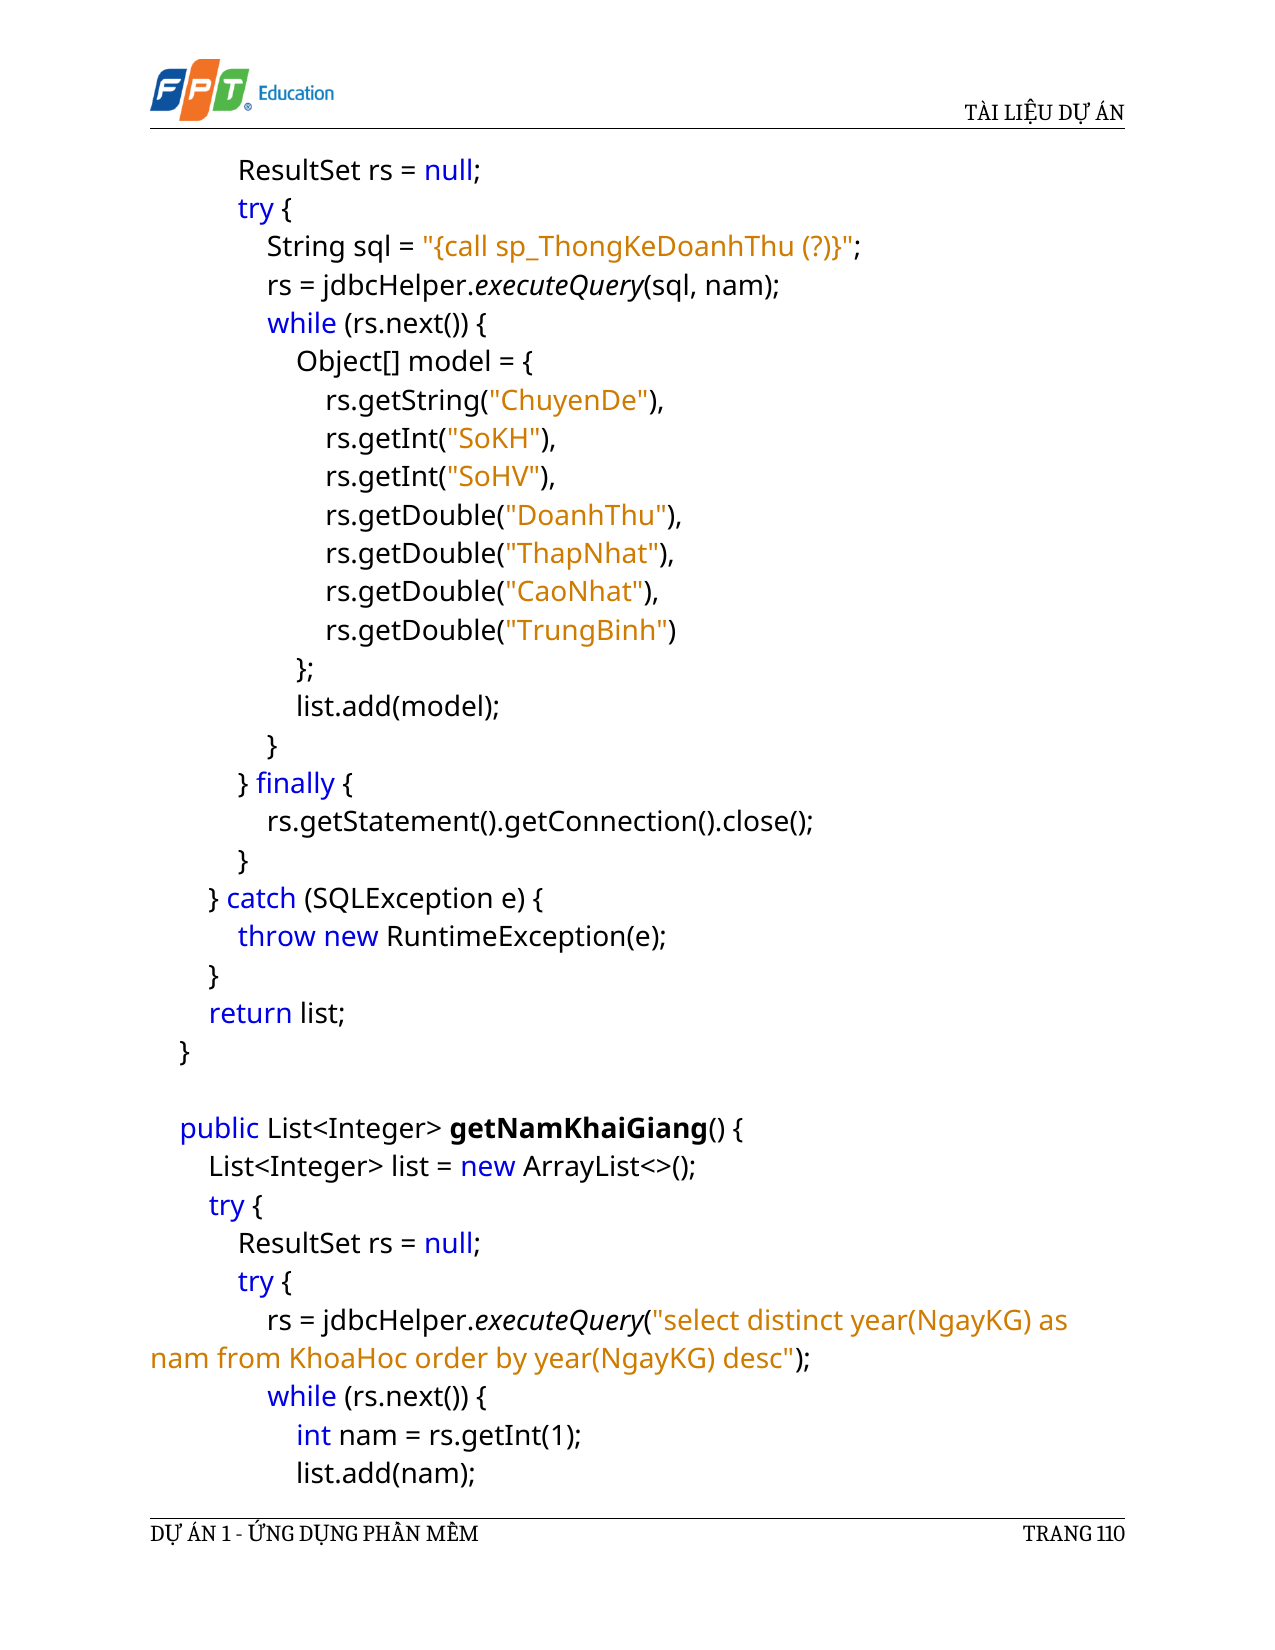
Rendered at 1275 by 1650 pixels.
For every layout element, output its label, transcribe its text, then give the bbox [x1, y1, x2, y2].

text rs.getStatement().getConnection().close(); [150, 802, 1125, 840]
text list.add(nam); [150, 1453, 1125, 1492]
text rs.getDouble("ThapNhat"), [150, 533, 1125, 572]
text try { [150, 188, 1125, 227]
text try { [150, 1185, 1125, 1223]
text } [150, 725, 1125, 763]
text String sql = "{call sp_ThongKeDoanhThu (?)}"; [150, 227, 1125, 265]
text int nam = rs.getInt(1); [150, 1415, 1125, 1453]
text }; [150, 648, 1125, 687]
text while (rs.next()) { [150, 1377, 1125, 1415]
text Object[] model = { [150, 342, 1125, 380]
text rs.getInt("SoHV"), [150, 457, 1125, 495]
text throw new RuntimeException(e); [150, 917, 1125, 955]
text list.add(model); [150, 687, 1125, 725]
text rs.getDouble("CaoNhat"), [150, 572, 1125, 610]
text } [150, 1032, 1125, 1070]
text rs.getDouble("DoanhThu"), [150, 495, 1125, 533]
text rs = jdbcHelper.executeQuery("select distinct year(NgayKG) as nam from KhoaHoc order by year(NgayKG) desc"); [150, 1300, 1125, 1377]
text } [150, 840, 1125, 878]
text List<Integer> list = new ArrayList<>(); [150, 1147, 1125, 1185]
text } [150, 955, 1125, 993]
picture [150, 59, 336, 121]
text while (rs.next()) { [150, 303, 1125, 342]
text return list; [150, 993, 1125, 1032]
text rs.getDouble("TrungBinh") [150, 610, 1125, 648]
text rs.getInt("SoKH"), [150, 418, 1125, 457]
text rs.getString("ChuyenDe"), [150, 380, 1125, 418]
text ResultSet rs = null; [150, 150, 1125, 188]
text ResultSet rs = null; [150, 1223, 1125, 1262]
text } catch (SQLException e) { [150, 878, 1125, 917]
text try { [150, 1262, 1125, 1300]
text rs = jdbcHelper.executeQuery(sql, nam); [150, 265, 1125, 303]
text } finally { [150, 763, 1125, 802]
text public List<Integer> getNamKhaiGiang() { [150, 1108, 1125, 1147]
